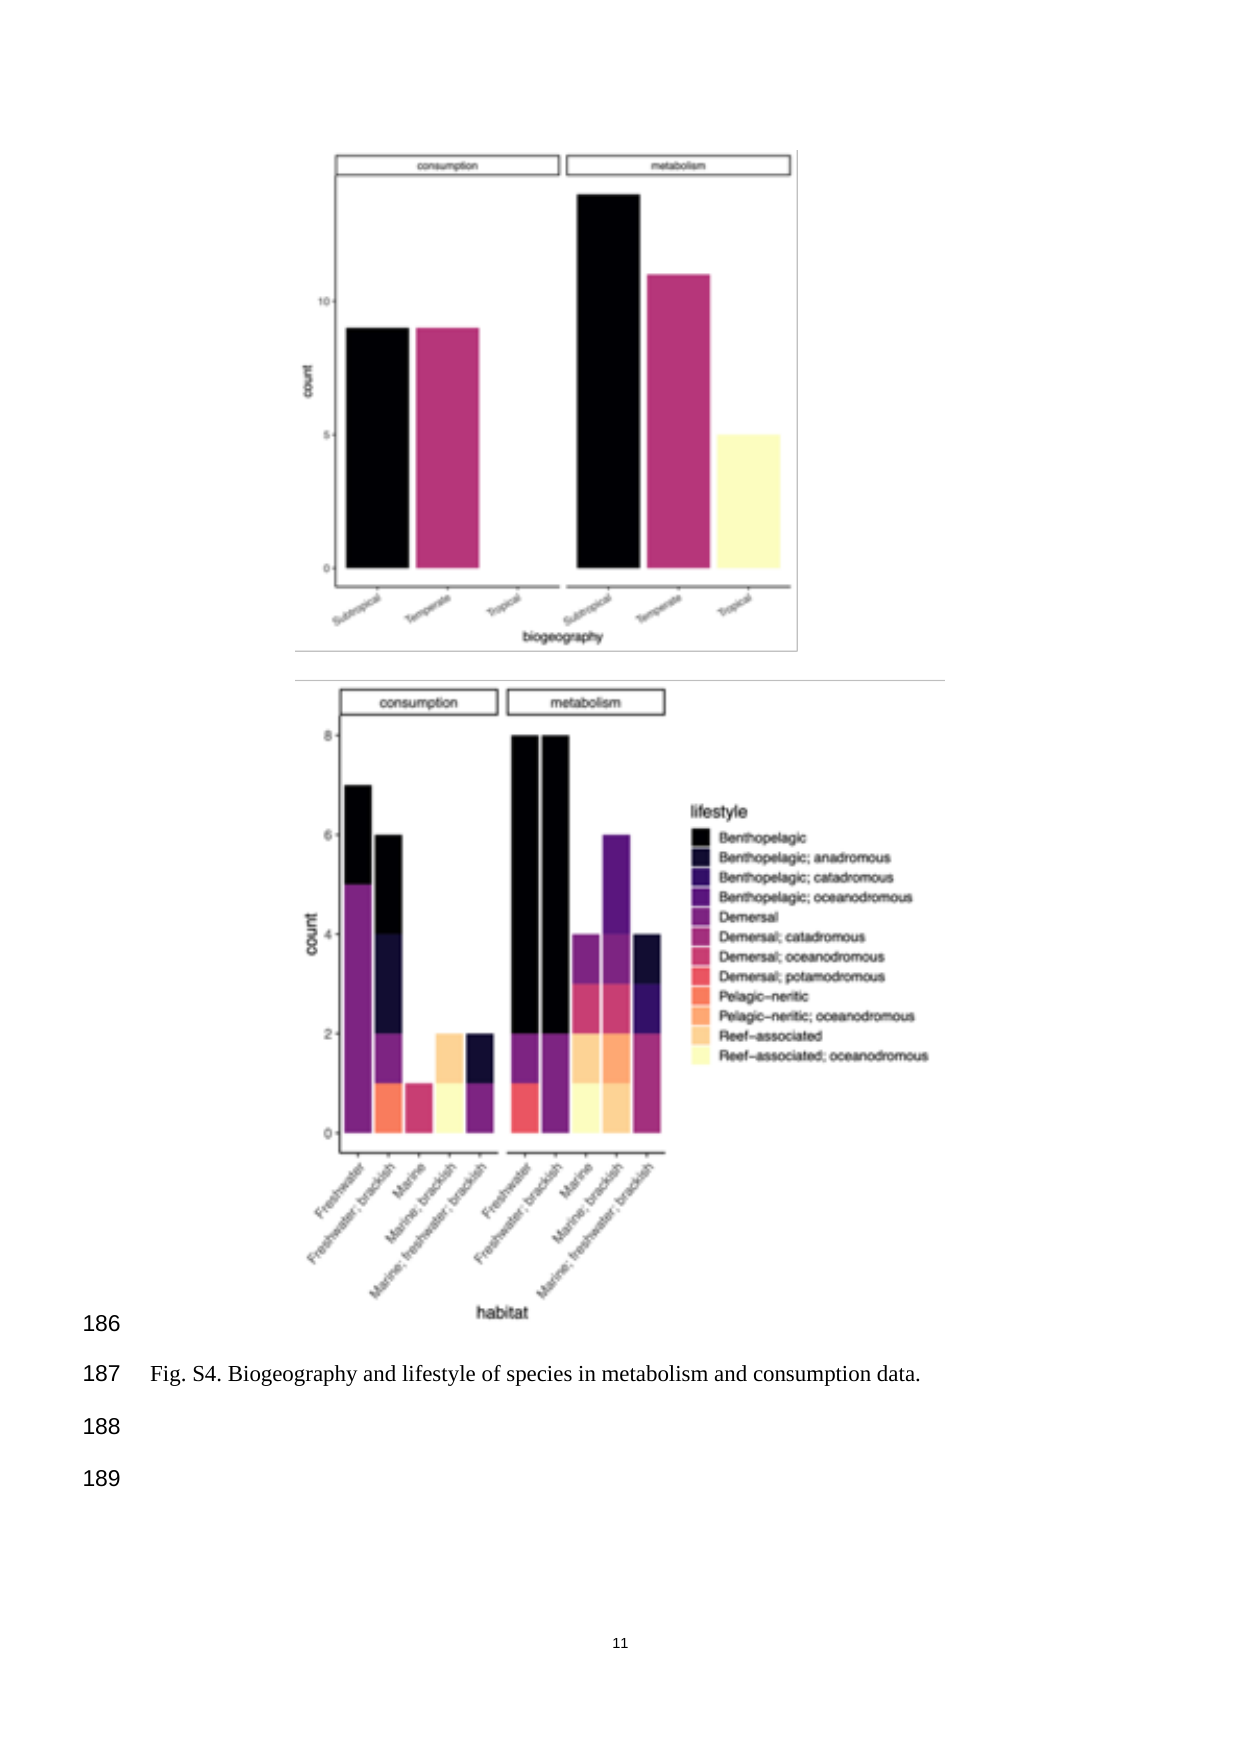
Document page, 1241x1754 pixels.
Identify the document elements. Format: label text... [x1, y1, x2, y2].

text Fig. S4. Biogeography and lifestyle of species in metabolism and consumption data. [150, 1360, 1090, 1386]
picture [295, 150, 945, 1332]
